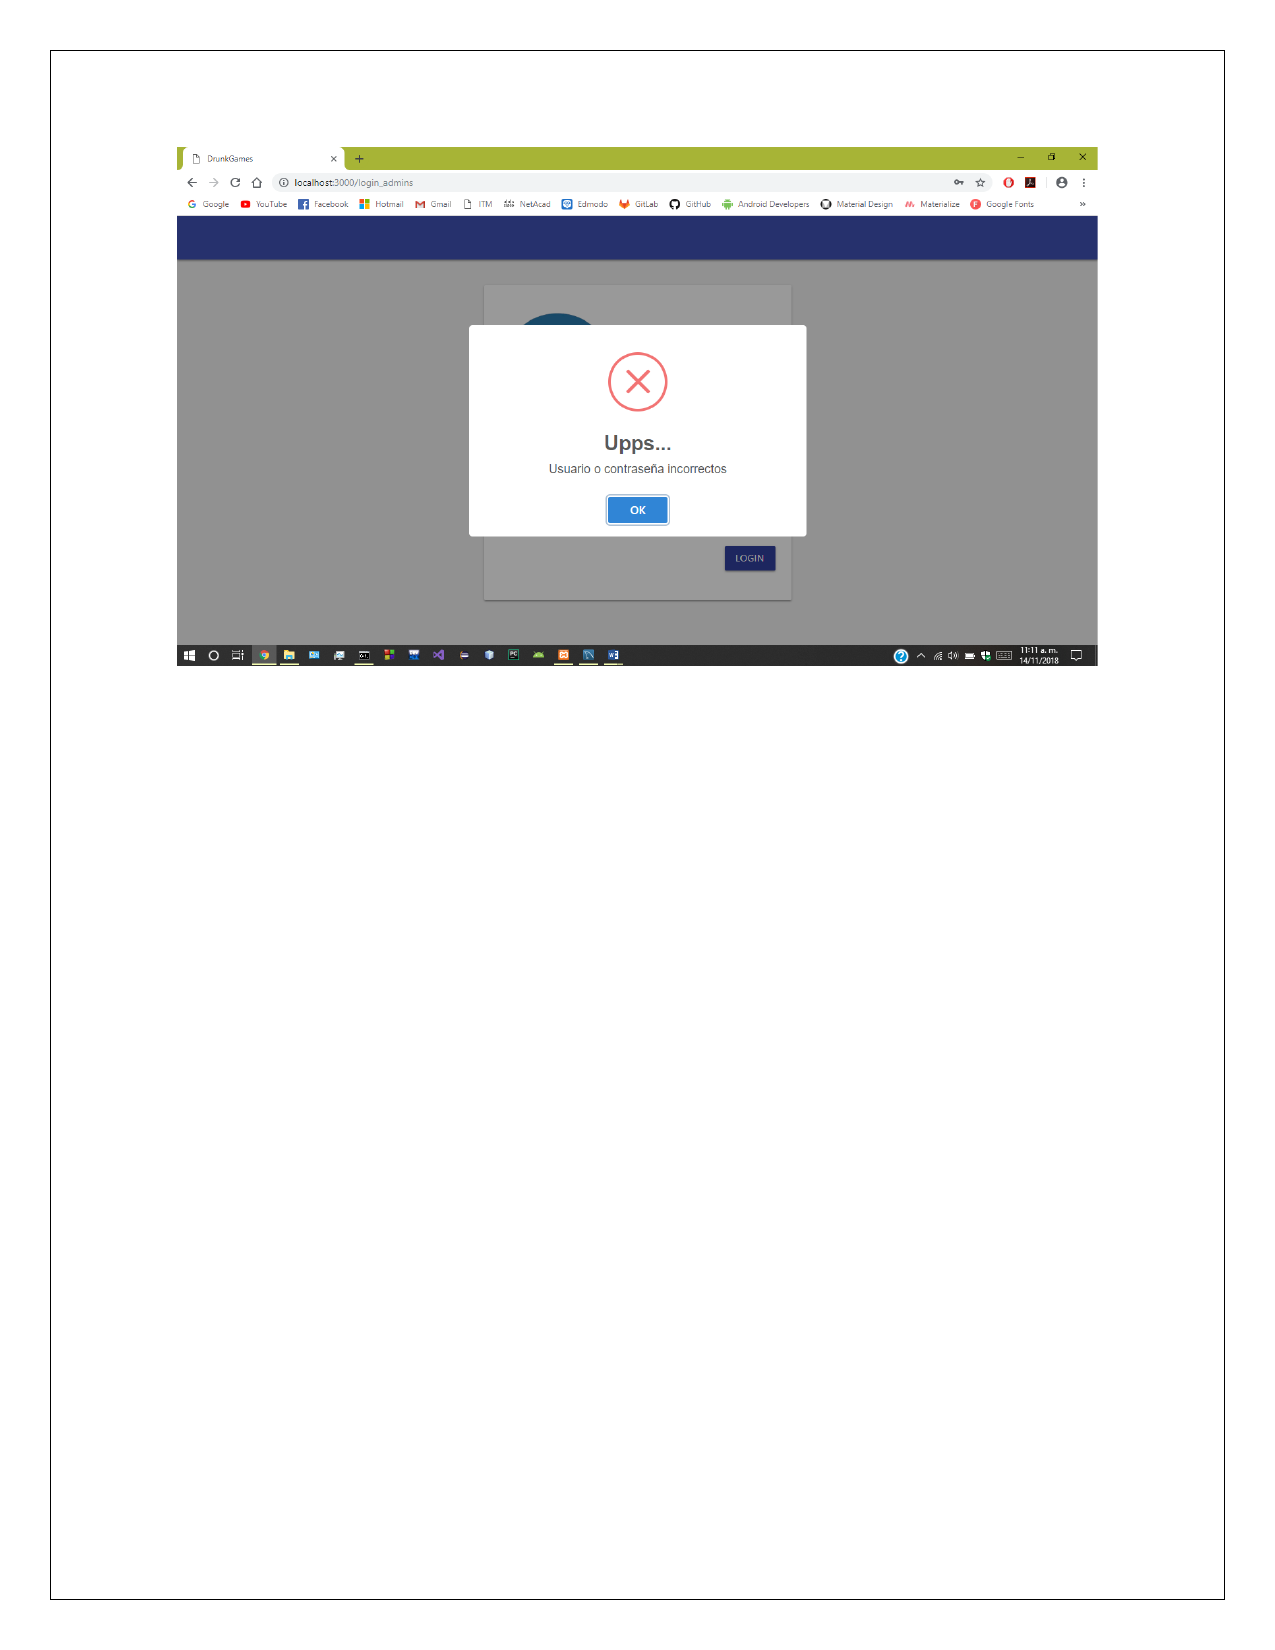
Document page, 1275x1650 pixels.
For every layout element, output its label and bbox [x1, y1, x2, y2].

picture [177, 147, 1098, 666]
